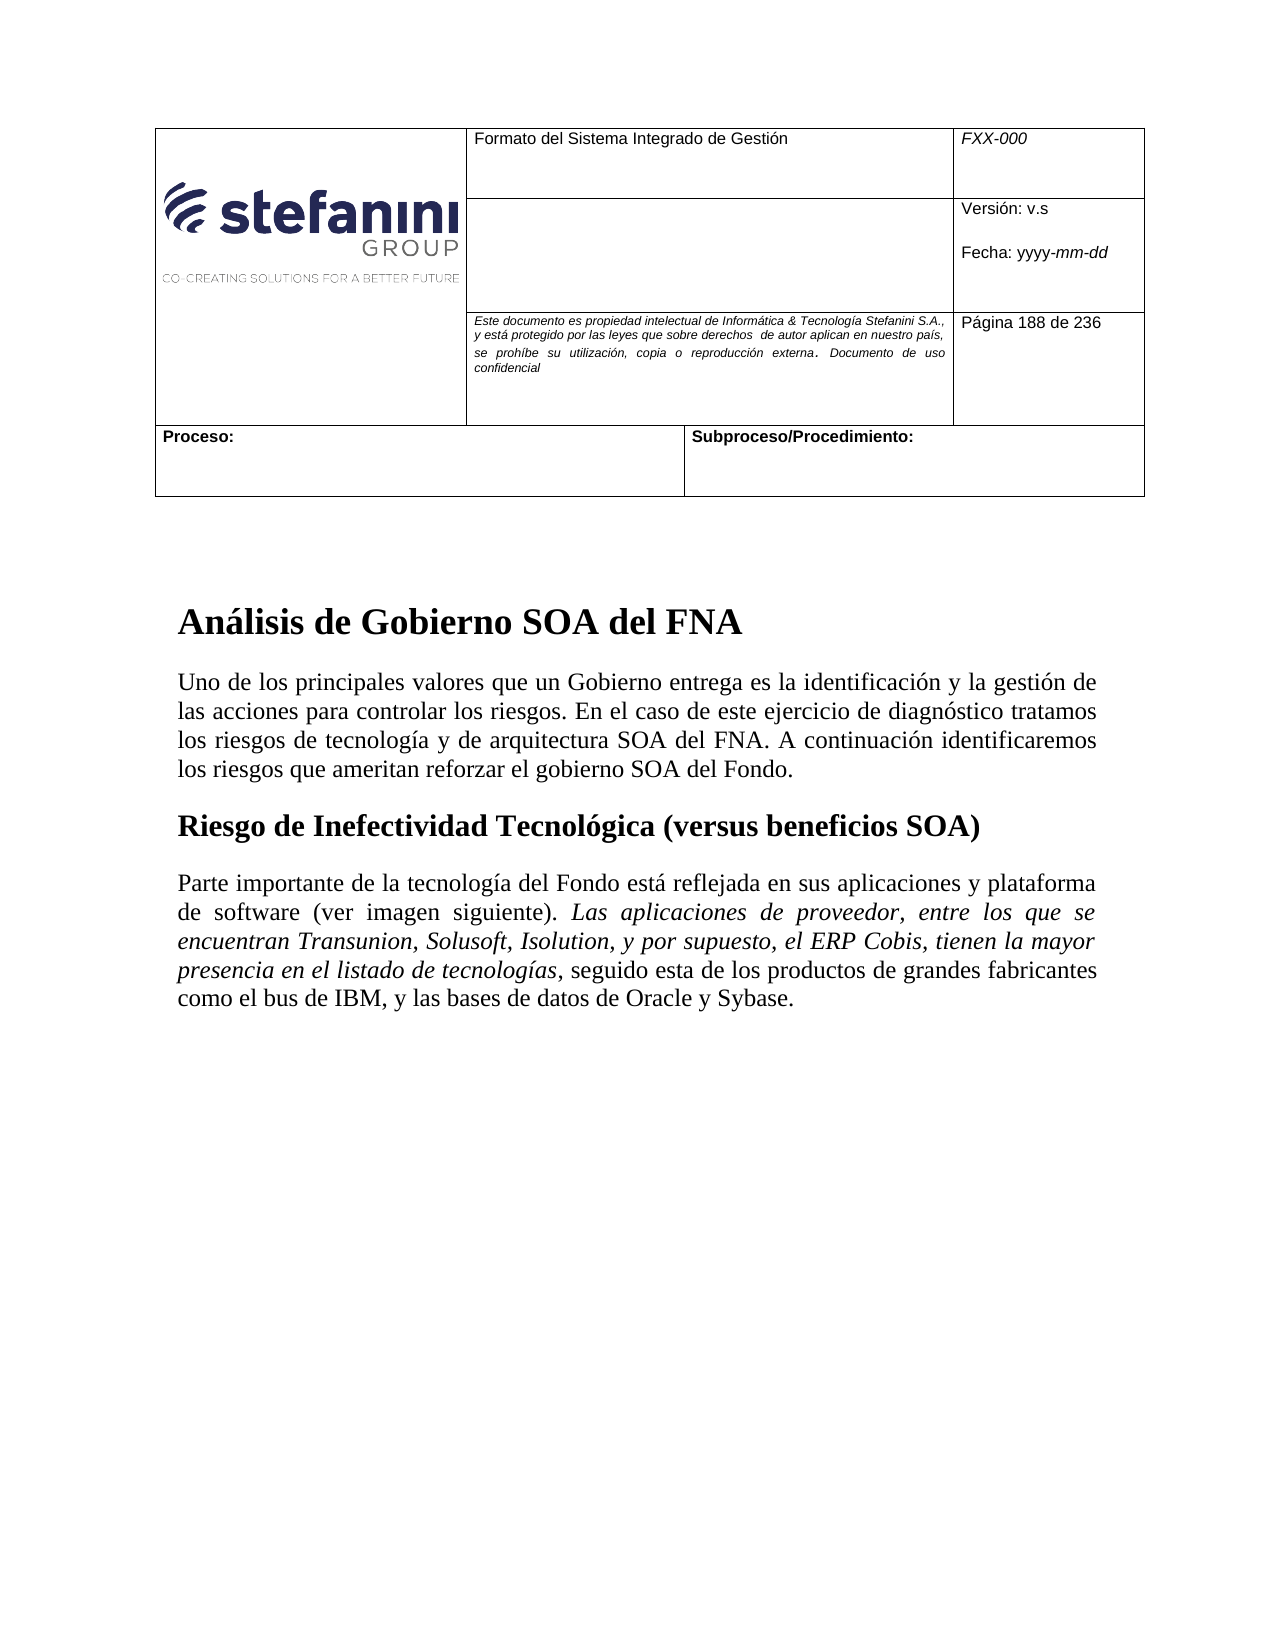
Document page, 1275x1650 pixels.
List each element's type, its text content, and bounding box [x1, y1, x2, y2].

subtitle Riesgo de Inefectividad Tecnológica (versus beneficios SOA) [177, 807, 1098, 843]
picture [162, 182, 460, 286]
text Parte importante de la tecnología del Fondo está reflejada en sus aplicaciones y plataforma de software (ver imagen siguiente). Las aplicaciones de proveedor, entre los que se encuentran Transunion, Solusoft, Isolution, y por supuesto, el ERP Cobis, tienen la mayor presencia en el listado de tecnologías, seguido esta de los productos de grandes fabricantes como el bus de IBM, y las bases de datos de Oracle y Sybase. [177, 868, 1098, 1012]
text Uno de los principales valores que un Gobierno entrega es la identificación y la gestión de las acciones para controlar los riesgos. En el caso de este ejercicio de diagnóstico tratamos los riesgos de tecnología y de arquitectura SOA del FNA. A continuación identificaremos los riesgos que ameritan reforzar el gobierno SOA del Fondo. [177, 667, 1098, 782]
subtitle Análisis de Gobierno SOA del FNA [177, 599, 1098, 642]
